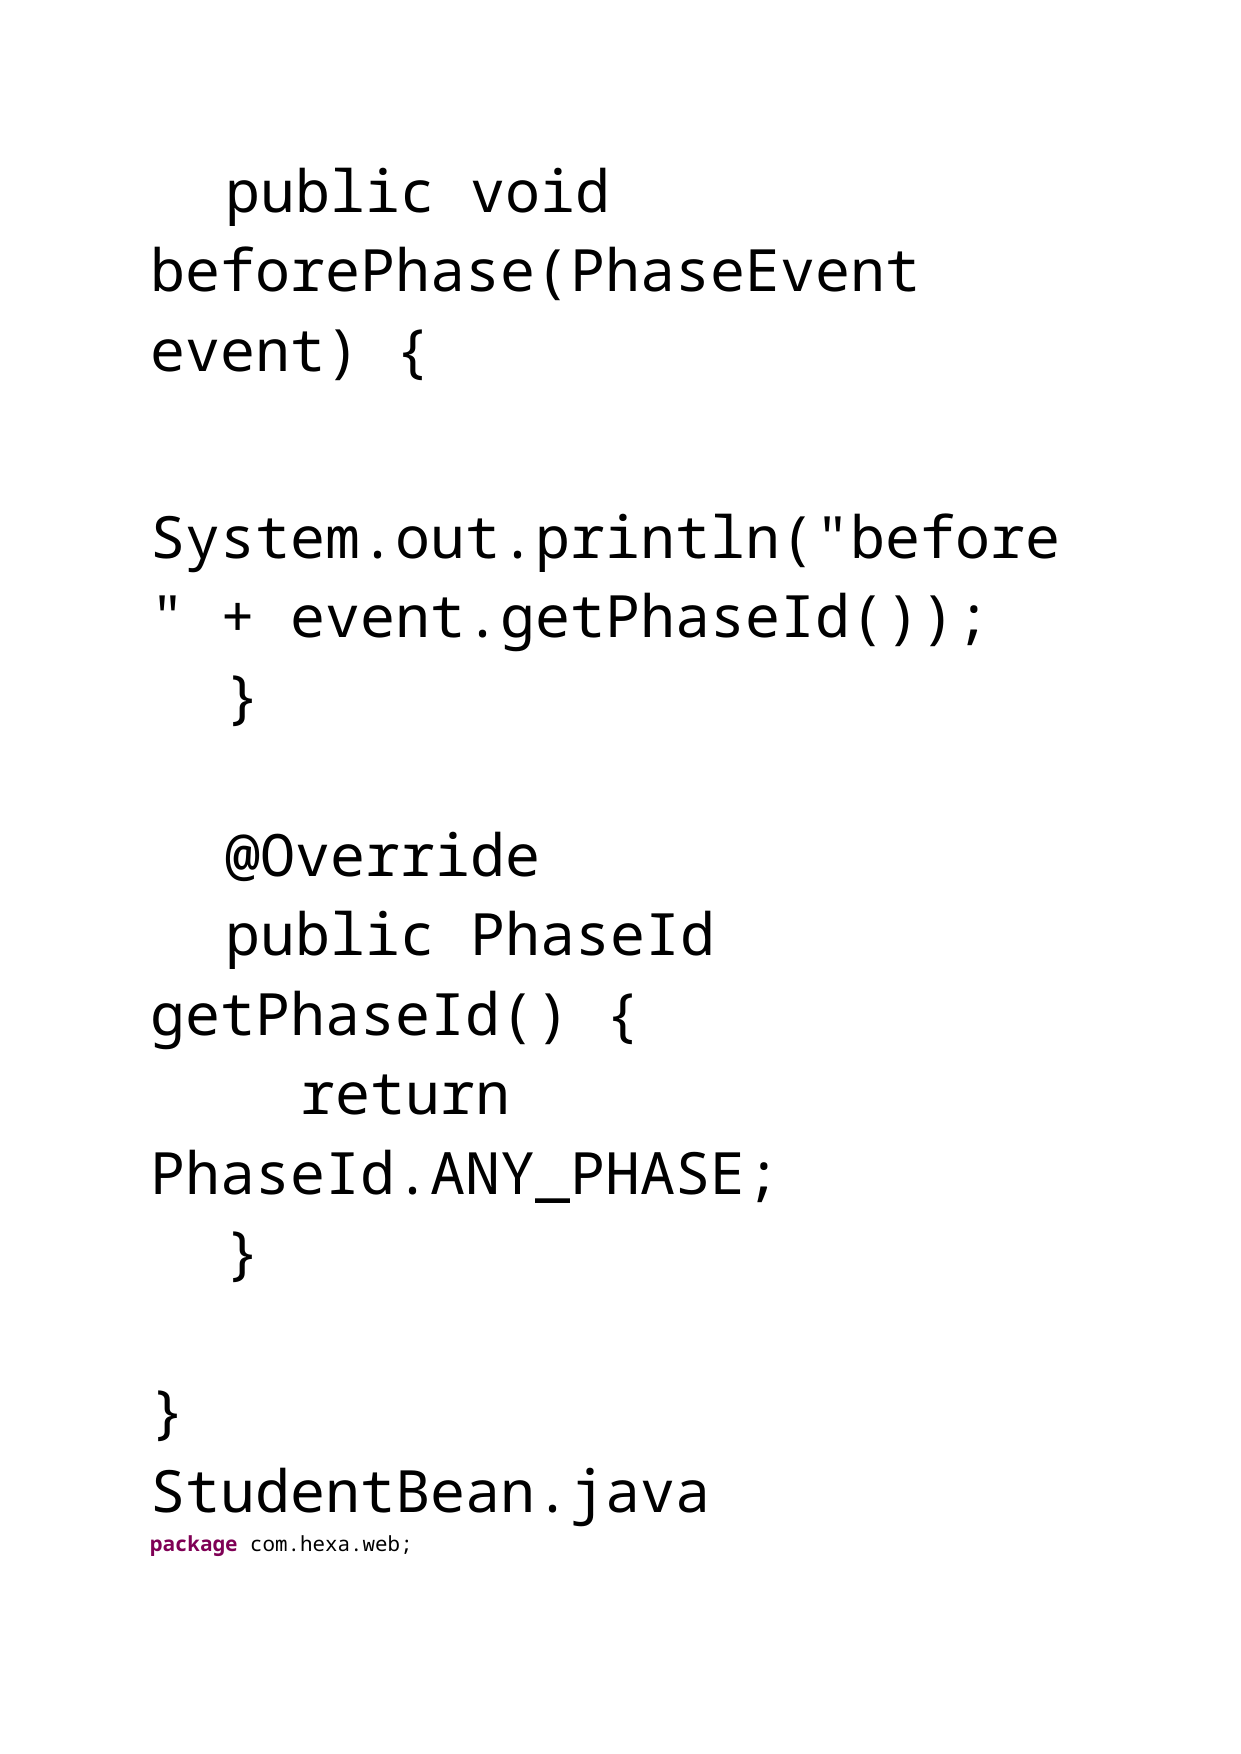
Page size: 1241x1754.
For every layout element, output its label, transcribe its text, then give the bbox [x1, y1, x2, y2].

text } [150, 655, 1090, 734]
text public PhaseId getPhaseId() { [150, 893, 1090, 1052]
text } [150, 1211, 1090, 1291]
text @Override [150, 814, 1090, 893]
text } [150, 1370, 1090, 1450]
text return PhaseId.ANY_PHASE; [150, 1052, 1090, 1211]
text package com.hexa.web; [150, 1529, 1090, 1558]
text public void beforePhase(PhaseEvent event) { [150, 150, 1090, 388]
text StudentBean.java [150, 1450, 1090, 1529]
text System.out.println("before " + event.getPhaseId()); [150, 388, 1090, 655]
